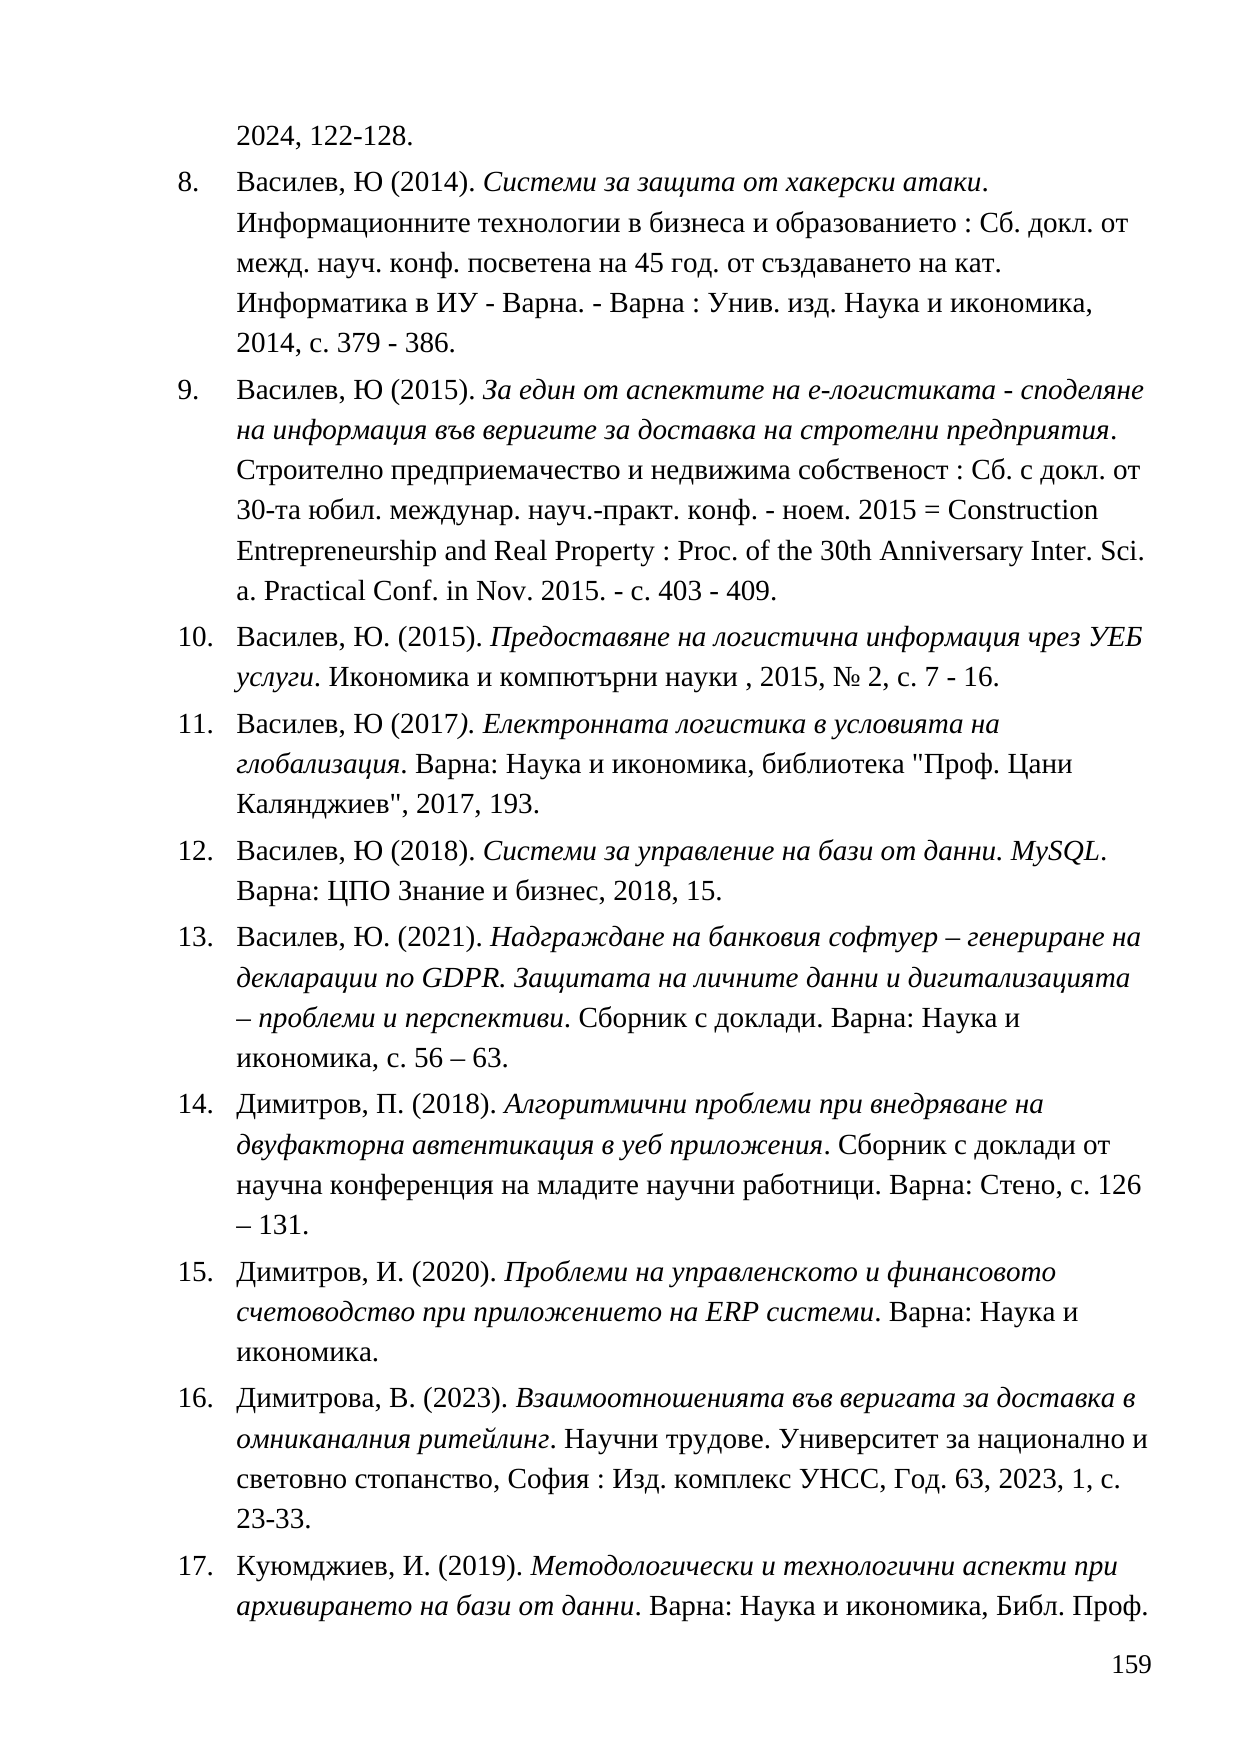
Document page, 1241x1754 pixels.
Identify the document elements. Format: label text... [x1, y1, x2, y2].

text Василев, Ю (2015). За един от аспектите на е-логистиката - споделяне на информация във веригите за доставка на стротелни предприятия. Строително предприемачество и недвижима собственост : Сб. с докл. от 30-та юбил. междунар. науч.-практ. конф. - ноем. 2015 = Construction Entrepreneurship and Real Property : Proc. of the 30th Anniversary Inter. Sci. a. Practical Conf. in Nov. 2015. - c. 403 - 409. [177, 372, 1152, 606]
text Димитрова, В. (2023). Взаимоотношенията във веригата за доставка в омниканалния ритейлинг. Научни трудове. Университет за национално и световно стопанство, София : Изд. комплекс УНСС, Год. 63, 2023, 1, с. 23-33. [177, 1381, 1152, 1535]
text Василев, Ю (2017). Електронната логистика в условията на глобализация. Варна: Наука и икономика, библиотека "Проф. Цани Калянджиев", 2017, 193. [177, 706, 1152, 820]
text Василев, Ю (2018). Системи за управление на бази от данни. MySQL. Варна: ЦПО Знание и бизнес, 2018, 15. [177, 833, 1152, 907]
text Димитров, И. (2020). Проблеми на управленското и финансовото счетоводство при приложението на ERP системи. Варна: Наука и икономика. [177, 1254, 1152, 1368]
text Василев, Ю. (2021). Надграждане на банковия софтуер – генериране на декларации по GDPR. Защитата на личните данни и дигитализацията – проблеми и перспективи. Сборник с доклади. Варна: Наука и икономика, с. 56 – 63. [177, 919, 1152, 1074]
text Василев, Ю. (2015). Предоставяне на логистична информация чрез УЕБ услуги. Икономика и компютърни науки , 2015, № 2, с. 7 - 16. [177, 619, 1152, 693]
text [177, 118, 1152, 152]
text Василев, Ю (2014). Системи за защита от хакерски атаки. Информационните технологии в бизнеса и образованието : Сб. докл. от межд. науч. конф. посветена на 45 год. от създаването на кат. Информатика в ИУ - Варна. - Варна : Унив. изд. Наука и икономика, 2014, с. 379 - 386. [177, 164, 1152, 359]
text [177, 1548, 1152, 1621]
text Димитров, П. (2018). Алгоритмични проблеми при внедряване на двуфакторна автентикация в уеб приложения. Сборник с доклади от научна конференция на младите научни работници. Варна: Стено, с. 126 – 131. [177, 1087, 1152, 1241]
